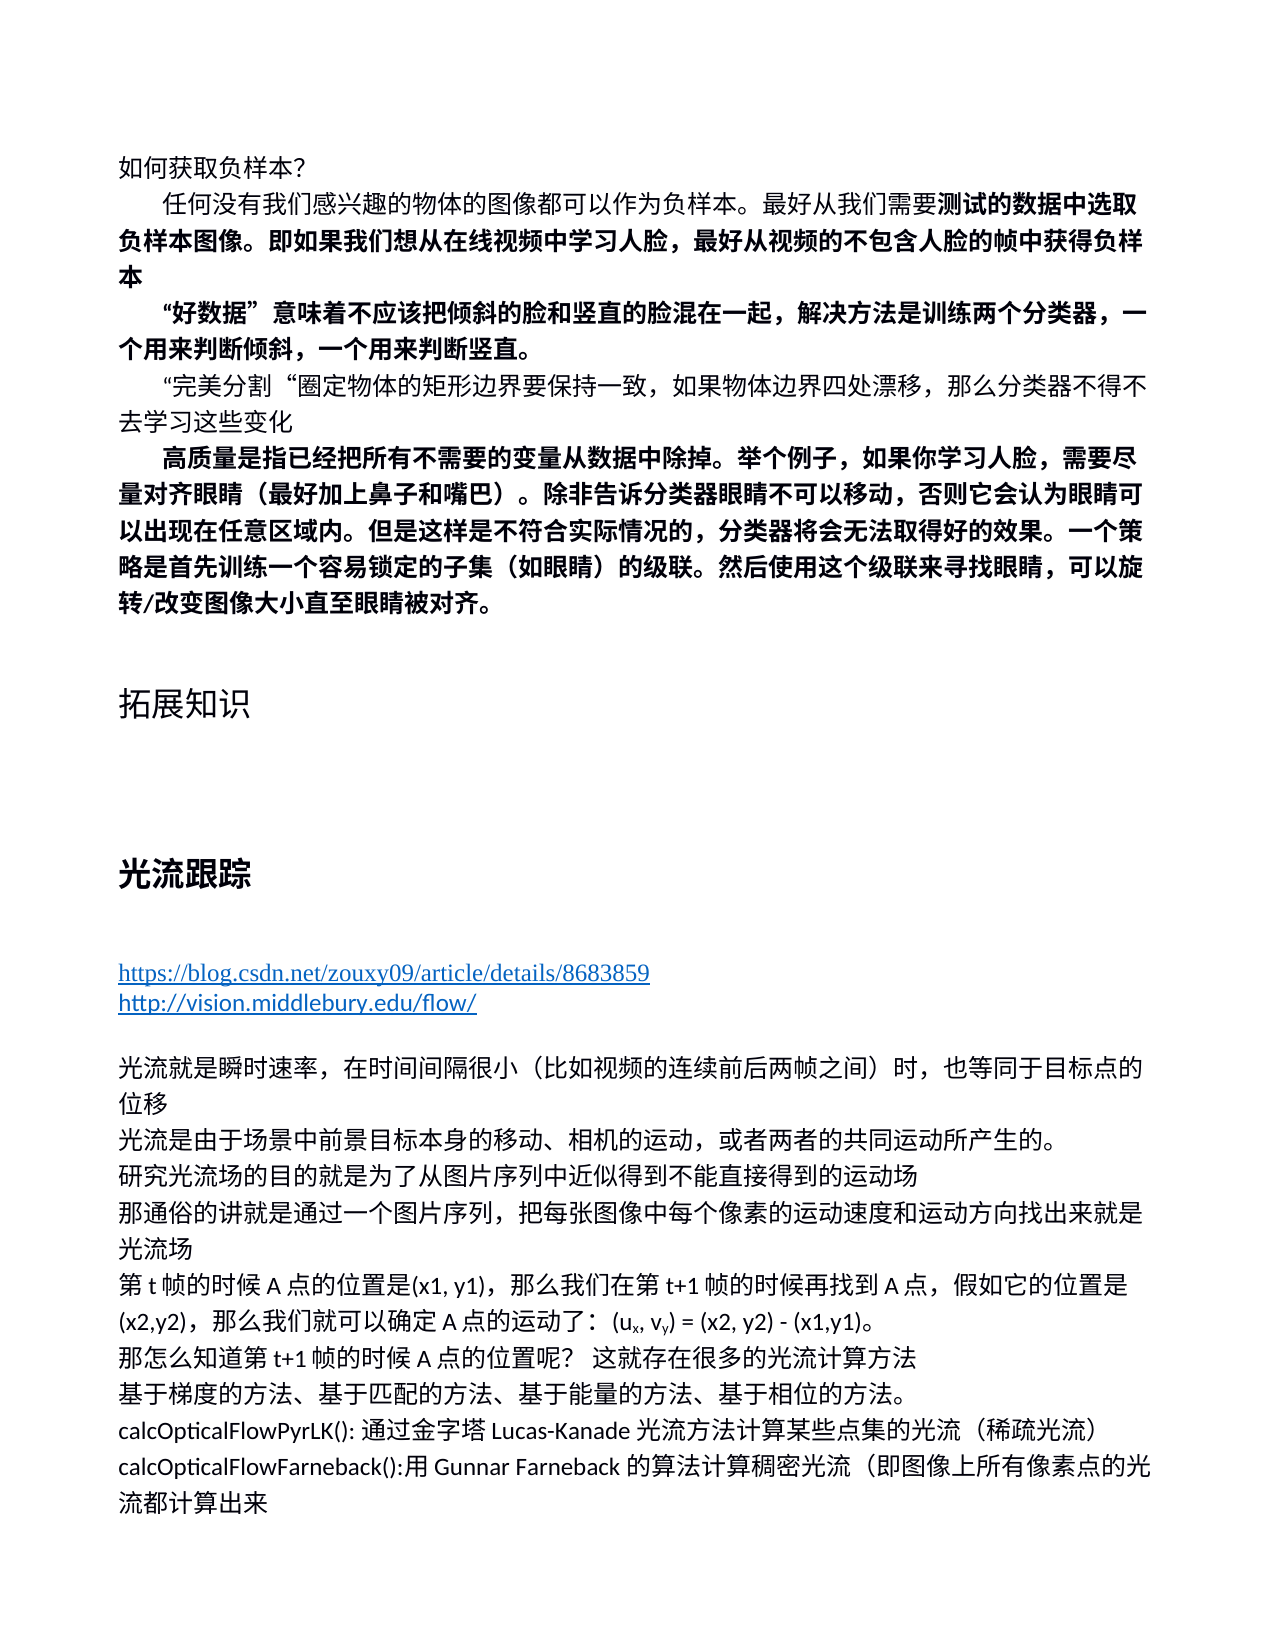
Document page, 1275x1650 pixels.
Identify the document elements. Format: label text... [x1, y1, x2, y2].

text 研究光流场的目的就是为了从图片序列中近似得到不能直接得到的运动场 [118, 1157, 1157, 1193]
text calcOpticalFlowFarneback():用Gunnar Farneback 的算法计算稠密光流（即图像上所有像素点的光流都计算出来 [118, 1447, 1157, 1519]
subtitle 拓展知识 [118, 677, 1157, 726]
text calcOpticalFlowPyrLK(): 通过金字塔Lucas-Kanade 光流方法计算某些点集的光流（稀疏光流） [118, 1411, 1157, 1447]
text “完美分割“圈定物体的矩形边界要保持一致，如果物体边界四处漂移，那么分类器不得不去学习这些变化 [118, 366, 1157, 439]
text 任何没有我们感兴趣的物体的图像都可以作为负样本。最好从我们需要测试的数据中选取负样本图像。即如果我们想从在线视频中学习人脸，最好从视频的不包含人脸的帧中获得负样本 [118, 185, 1157, 294]
text 那通俗的讲就是通过一个图片序列，把每张图像中每个像素的运动速度和运动方向找出来就是光流场 [118, 1193, 1157, 1266]
text “好数据”意味着不应该把倾斜的脸和竖直的脸混在一起，解决方法是训练两个分类器，一个用来判断倾斜，一个用来判断竖直。 [118, 294, 1157, 366]
text http://vision.middlebury.edu/flow/ [118, 987, 1157, 1018]
text 如何获取负样本？ [118, 149, 1157, 185]
text 基于梯度的方法、基于匹配的方法、基于能量的方法、基于相位的方法。 [118, 1374, 1157, 1411]
text 那怎么知道第t+1帧的时候A点的位置呢？ 这就存在很多的光流计算方法 [118, 1338, 1157, 1374]
text 光流就是瞬时速率，在时间间隔很小（比如视频的连续前后两帧之间）时，也等同于目标点的位移 [118, 1048, 1157, 1121]
text 第t帧的时候A点的位置是(x1, y1)，那么我们在第t+1帧的时候再找到A点，假如它的位置是(x2,y2)，那么我们就可以确定A点的运动了：(ux, vy) = (x2, y2) - (x1,y1)。 [118, 1266, 1157, 1338]
subtitle 光流跟踪 [118, 848, 1157, 896]
text https://blog.csdn.net/zouxy09/article/details/8683859 [118, 958, 1157, 987]
text 高质量是指已经把所有不需要的变量从数据中除掉。举个例子，如果你学习人脸，需要尽量对齐眼睛（最好加上鼻子和嘴巴）。除非告诉分类器眼睛不可以移动，否则它会认为眼睛可以出现在任意区域内。但是这样是不符合实际情况的，分类器将会无法取得好的效果。一个策略是首先训练一个容易锁定的子集（如眼睛）的级联。然后使用这个级联来寻找眼睛，可以旋转/改变图像大小直至眼睛被对齐。 [118, 439, 1157, 620]
text 光流是由于场景中前景目标本身的移动、相机的运动，或者两者的共同运动所产生的。 [118, 1121, 1157, 1157]
